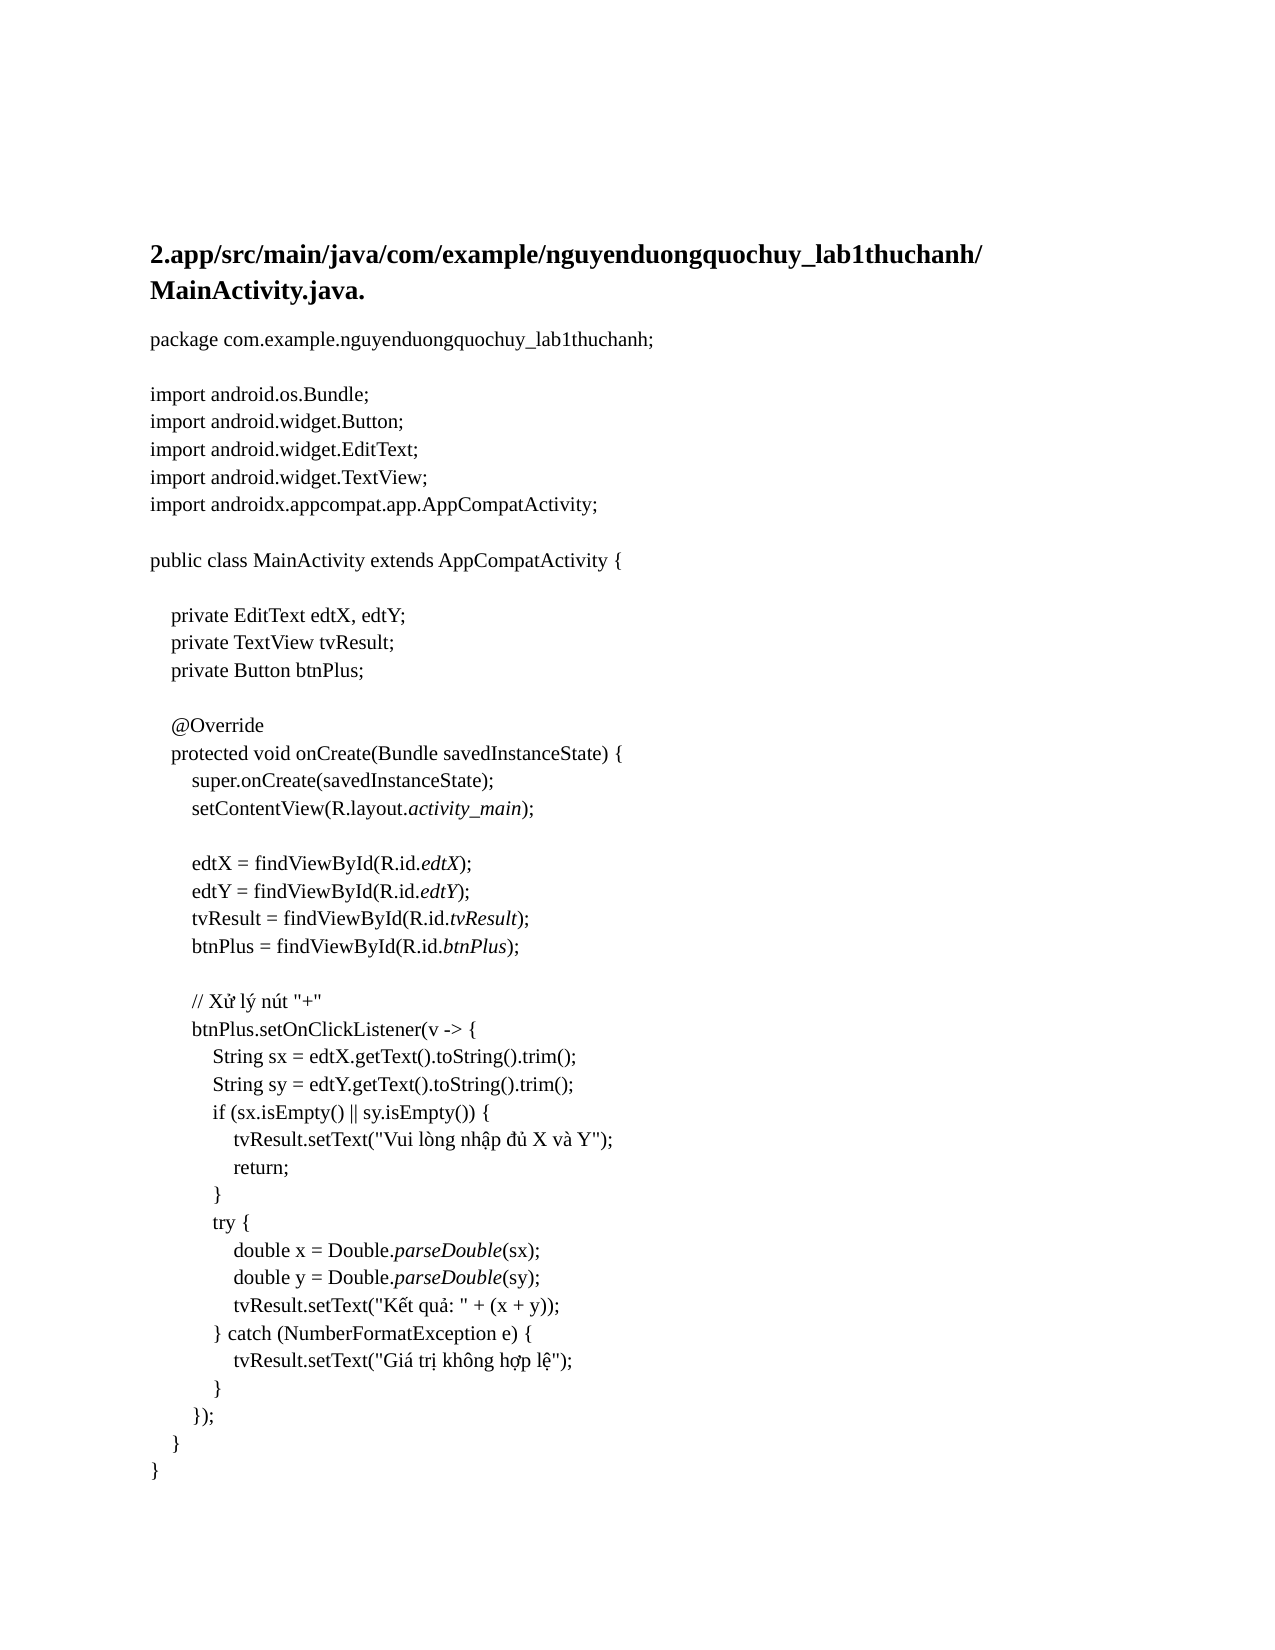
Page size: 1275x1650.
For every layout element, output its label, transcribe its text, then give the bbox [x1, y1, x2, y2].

text package com.example.nguyenduongquochuy_lab1thuchanh; import android.os.Bundle; import android.widget.Button; import android.widget.EditText; import android.widget.TextView; import androidx.appcompat.app.AppCompatActivity; public class MainActivity extends AppCompatActivity { private EditText edtX, edtY; private TextView tvResult; private Button btnPlus; @Override protected void onCreate(Bundle savedInstanceState) { super.onCreate(savedInstanceState); setContentView(R.layout.activity_main); edtX = findViewById(R.id.edtX); edtY = findViewById(R.id.edtY); tvResult = findViewById(R.id.tvResult); btnPlus = findViewById(R.id.btnPlus); // Xử lý nút "+" btnPlus.setOnClickListener(v -> { String sx = edtX.getText().toString().trim(); String sy = edtY.getText().toString().trim(); if (sx.isEmpty() || sy.isEmpty()) { tvResult.setText("Vui lòng nhập đủ X và Y"); return; } try { double x = Double.parseDouble(sx); double y = Double.parseDouble(sy); tvResult.setText("Kết quả: " + (x + y)); } catch (NumberFormatException e) { tvResult.setText("Giá trị không hợp lệ"); } }); } } [150, 327, 1125, 1482]
text 2.app/src/main/java/com/example/nguyenduongquochuy_lab1thuchanh/MainActivity.java. [150, 238, 1125, 305]
